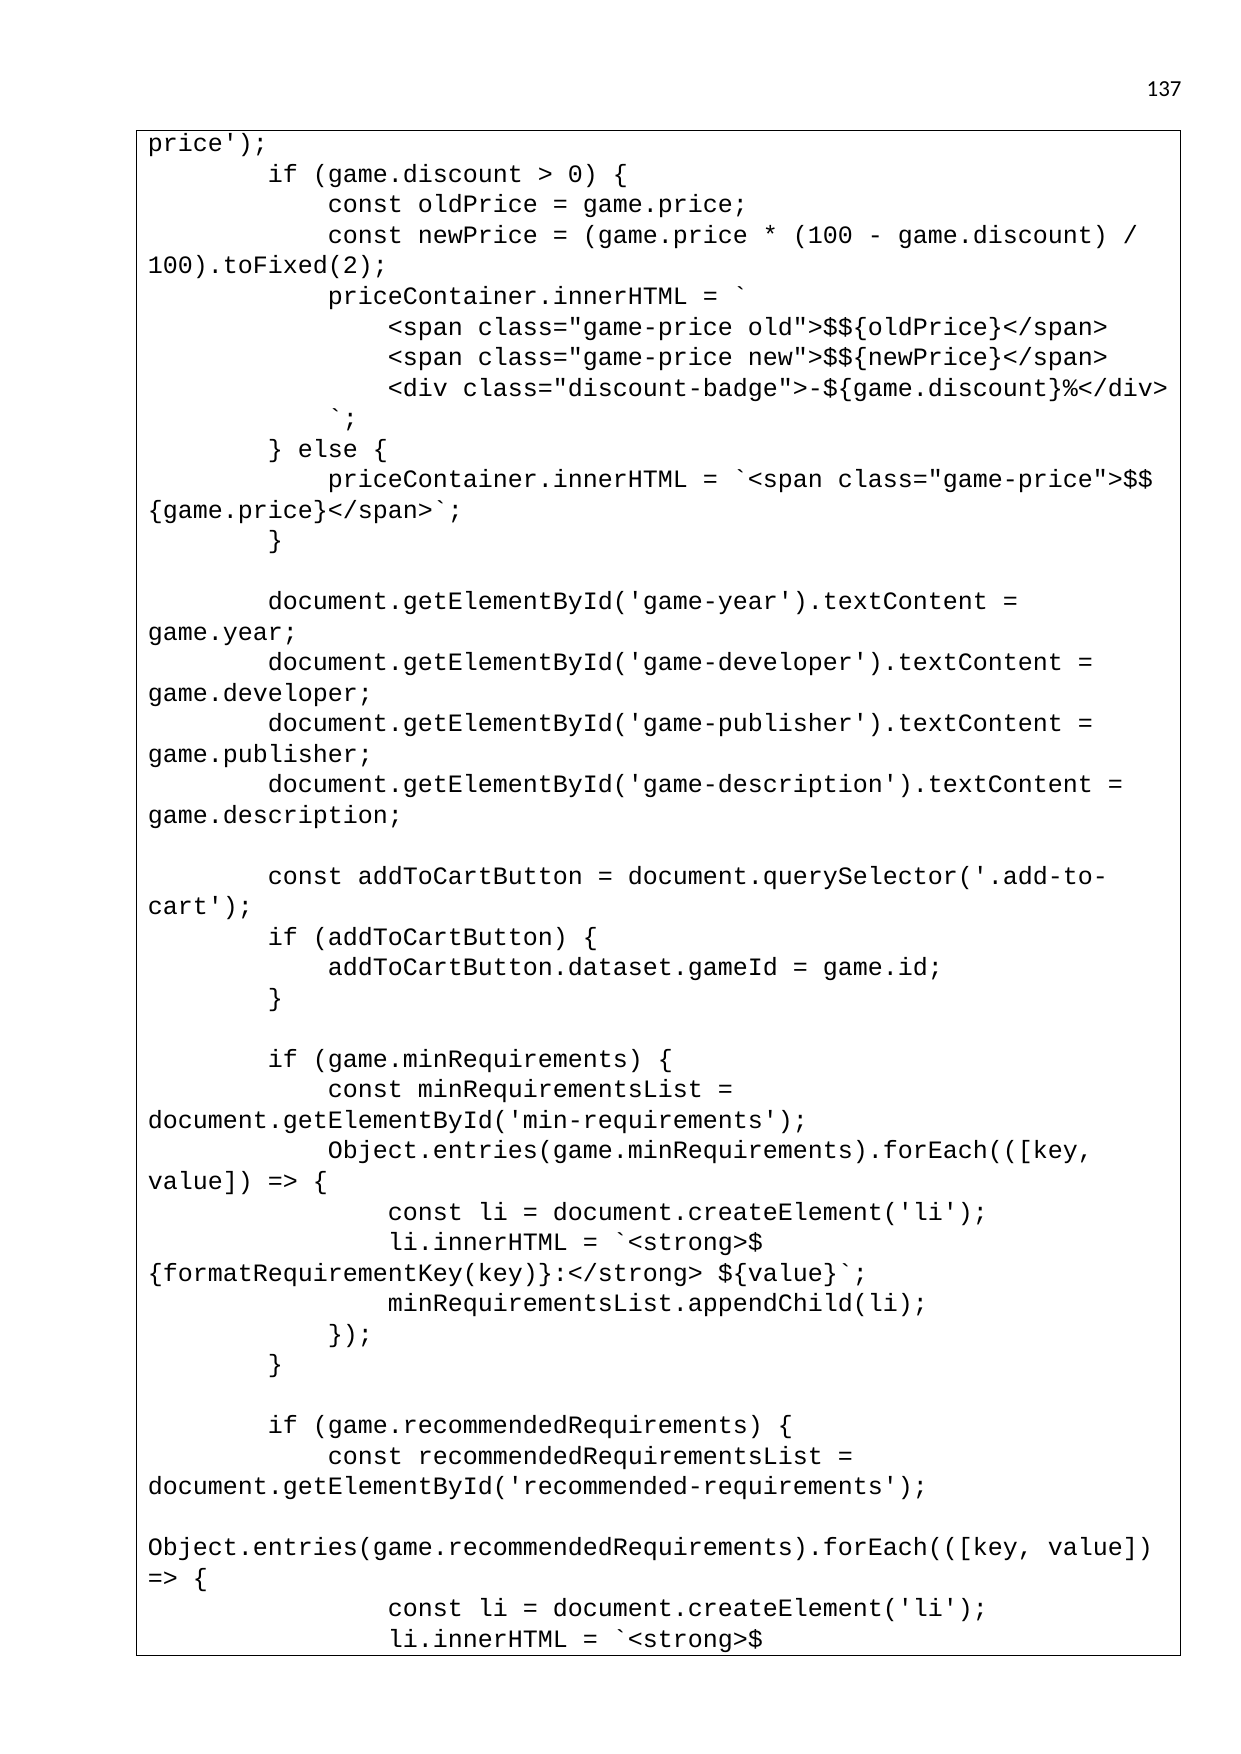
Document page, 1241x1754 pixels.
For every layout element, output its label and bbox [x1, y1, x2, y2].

table_header [137, 131, 1180, 1655]
